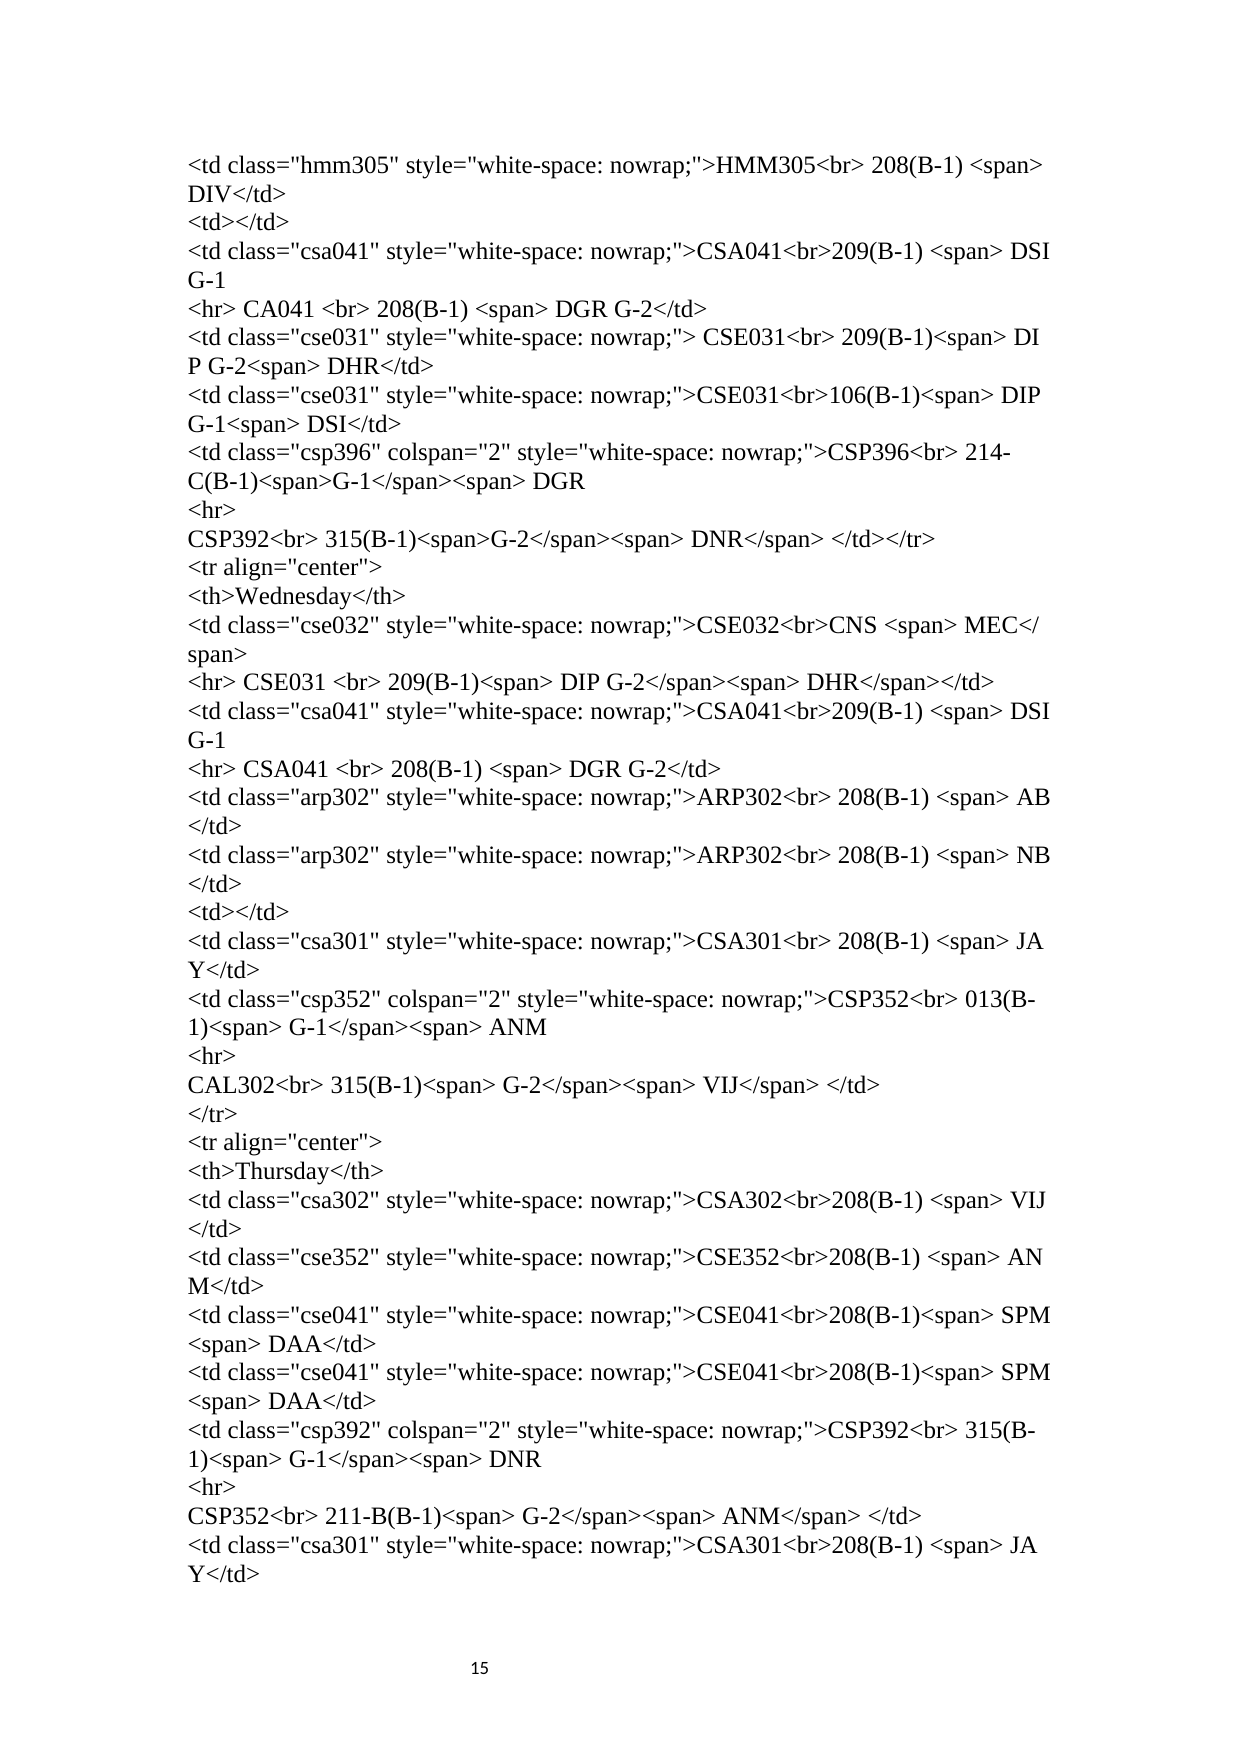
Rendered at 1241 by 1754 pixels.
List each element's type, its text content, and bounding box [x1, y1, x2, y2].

text <hr> CSA041 <br> 208(B-1) <span> DGR G-2</td> [187, 754, 1053, 782]
text <hr> CSE031 <br> 209(B-1)<span> DIP G-2</span><span> DHR</span></td> [187, 667, 1053, 696]
text <td class="cse031" style="white-space: nowrap;"> CSE031<br> 209(B-1)<span> DIP G-2<span> DHR</td> [187, 322, 1053, 380]
text CAL302<br> 315(B-1)<span> G-2</span><span> VIJ</span> </td> [187, 1070, 1053, 1099]
text <td class="csp392" colspan="2" style="white-space: nowrap;">CSP392<br> 315(B-1)<span> G-1</span><span> DNR [187, 1415, 1053, 1472]
text <td class="cse041" style="white-space: nowrap;">CSE041<br>208(B-1)<span> SPM<span> DAA</td> [187, 1357, 1053, 1415]
text <hr> [187, 495, 1053, 524]
text <td class="csa041" style="white-space: nowrap;">CSA041<br>209(B-1) <span> DSI G-1 [187, 696, 1053, 754]
text <td class="csa302" style="white-space: nowrap;">CSA302<br>208(B-1) <span> VIJ</td> [187, 1185, 1053, 1242]
text <td class="cse032" style="white-space: nowrap;">CSE032<br>CNS <span> MEC</span> [187, 610, 1053, 667]
text <td class="cse352" style="white-space: nowrap;">CSE352<br>208(B-1) <span> ANM</td> [187, 1242, 1053, 1300]
text <td class="csp352" colspan="2" style="white-space: nowrap;">CSP352<br> 013(B-1)<span> G-1</span><span> ANM [187, 984, 1053, 1041]
text <hr> [187, 1041, 1053, 1070]
text CSP392<br> 315(B-1)<span>G-2</span><span> DNR</span> </td></tr> [187, 524, 1053, 552]
text <td></td> [187, 207, 1053, 236]
text </tr> [187, 1099, 1053, 1127]
text <hr> CA041 <br> 208(B-1) <span> DGR G-2</td> [187, 294, 1053, 322]
text <th>Wednesday</th> [187, 581, 1053, 610]
text <td class="arp302" style="white-space: nowrap;">ARP302<br> 208(B-1) <span> AB</td> [187, 782, 1053, 840]
text <tr align="center"> [187, 552, 1053, 581]
text <td class="csa301" style="white-space: nowrap;">CSA301<br>208(B-1) <span> JAY</td> [187, 1530, 1053, 1587]
text <td class="hmm305" style="white-space: nowrap;">HMM305<br> 208(B-1) <span> DIV</td> [187, 150, 1053, 207]
text <td class="cse041" style="white-space: nowrap;">CSE041<br>208(B-1)<span> SPM<span> DAA</td> [187, 1300, 1053, 1357]
text <hr> [187, 1472, 1053, 1501]
text <td></td> [187, 897, 1053, 926]
text <td class="csa301" style="white-space: nowrap;">CSA301<br> 208(B-1) <span> JAY</td> [187, 926, 1053, 984]
text CSP352<br> 211-B(B-1)<span> G-2</span><span> ANM</span> </td> [187, 1501, 1053, 1530]
text <td class="csp396" colspan="2" style="white-space: nowrap;">CSP396<br> 214-C(B-1)<span>G-1</span><span> DGR [187, 437, 1053, 495]
text <tr align="center"> [187, 1127, 1053, 1156]
text <th>Thursday</th> [187, 1156, 1053, 1185]
text <td class="csa041" style="white-space: nowrap;">CSA041<br>209(B-1) <span> DSI G-1 [187, 236, 1053, 294]
text <td class="arp302" style="white-space: nowrap;">ARP302<br> 208(B-1) <span> NB</td> [187, 840, 1053, 897]
text <td class="cse031" style="white-space: nowrap;">CSE031<br>106(B-1)<span> DIP G-1<span> DSI</td> [187, 380, 1053, 437]
